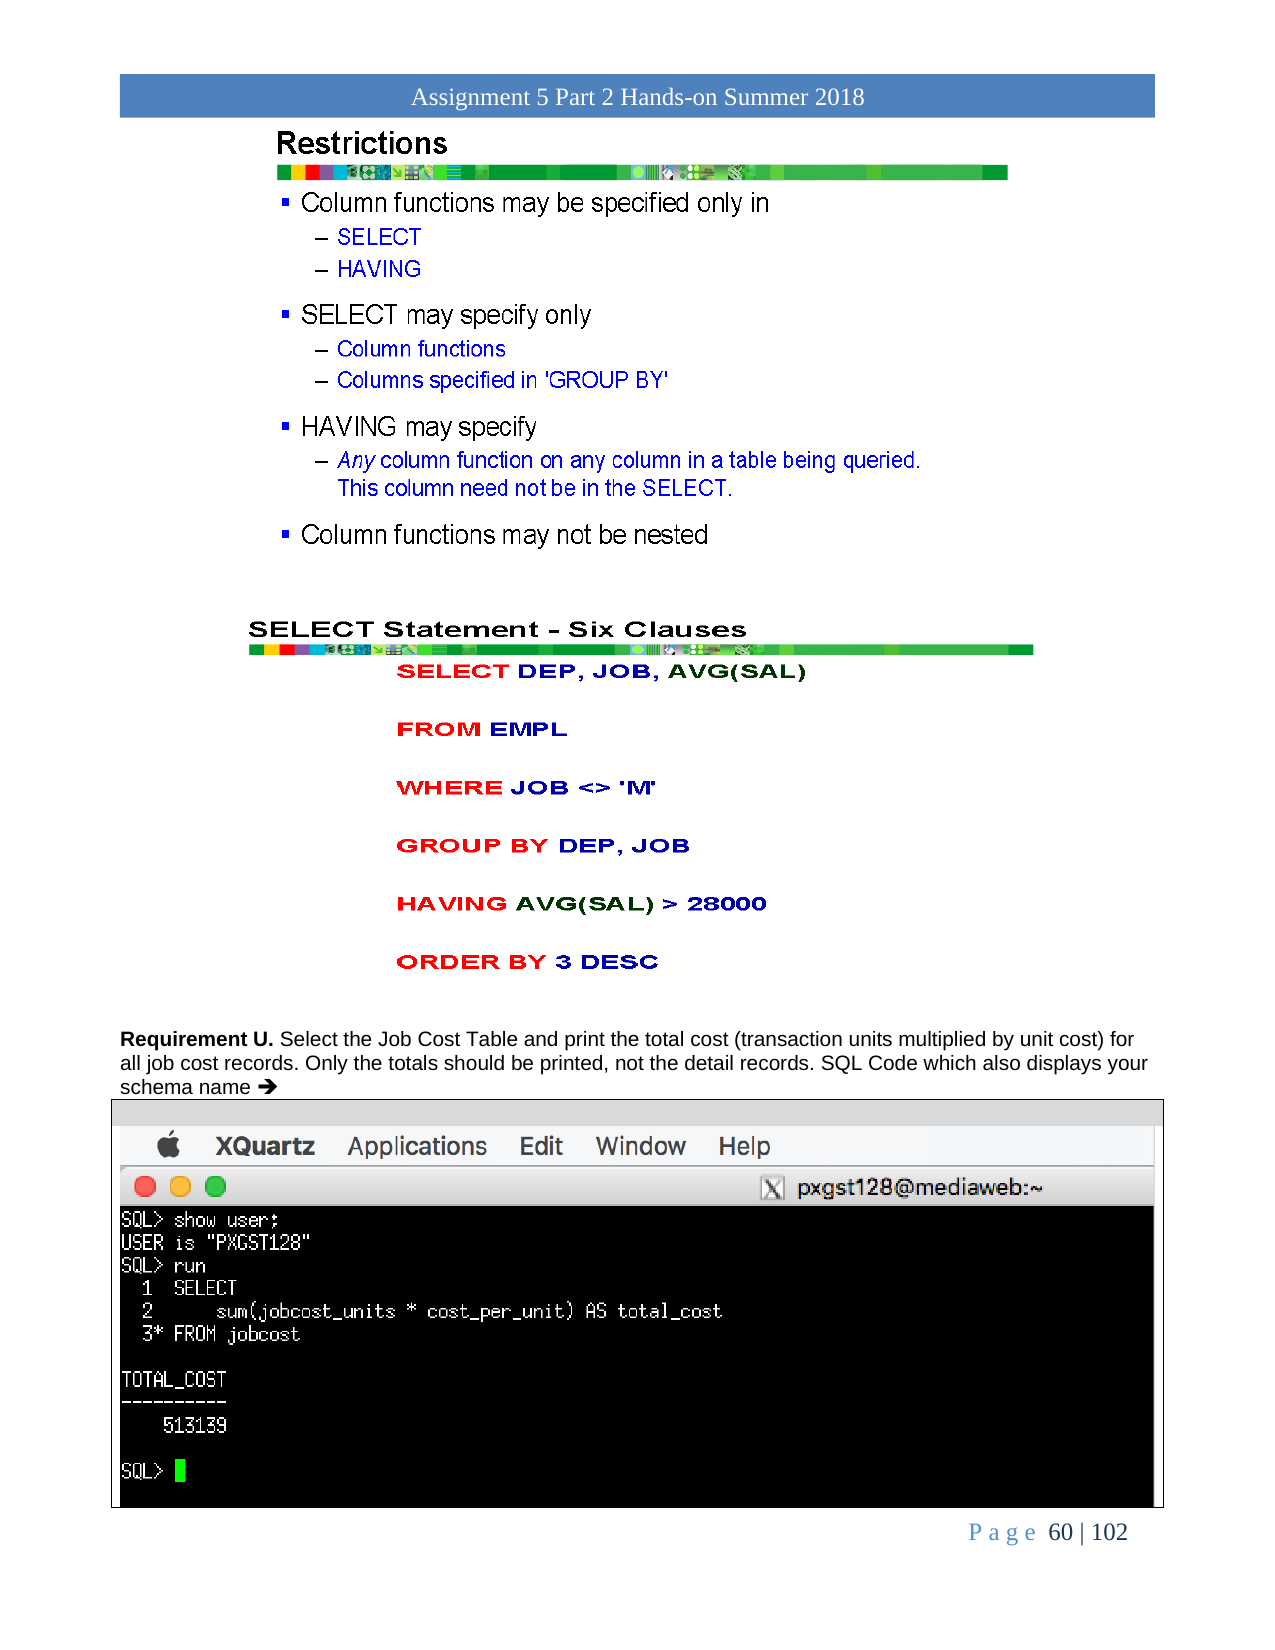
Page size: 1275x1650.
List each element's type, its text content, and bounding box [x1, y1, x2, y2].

picture [120, 1126, 1154, 1507]
picture [267, 118, 1008, 596]
text Requirement U. Select the Job Cost Table and print the total cost (transaction units multiplied by unit cost) for all job cost records. Only the totals should be printed, not the detail records. SQL Code which also displays your schema name [120, 1027, 1155, 1099]
picture [241, 620, 1034, 980]
